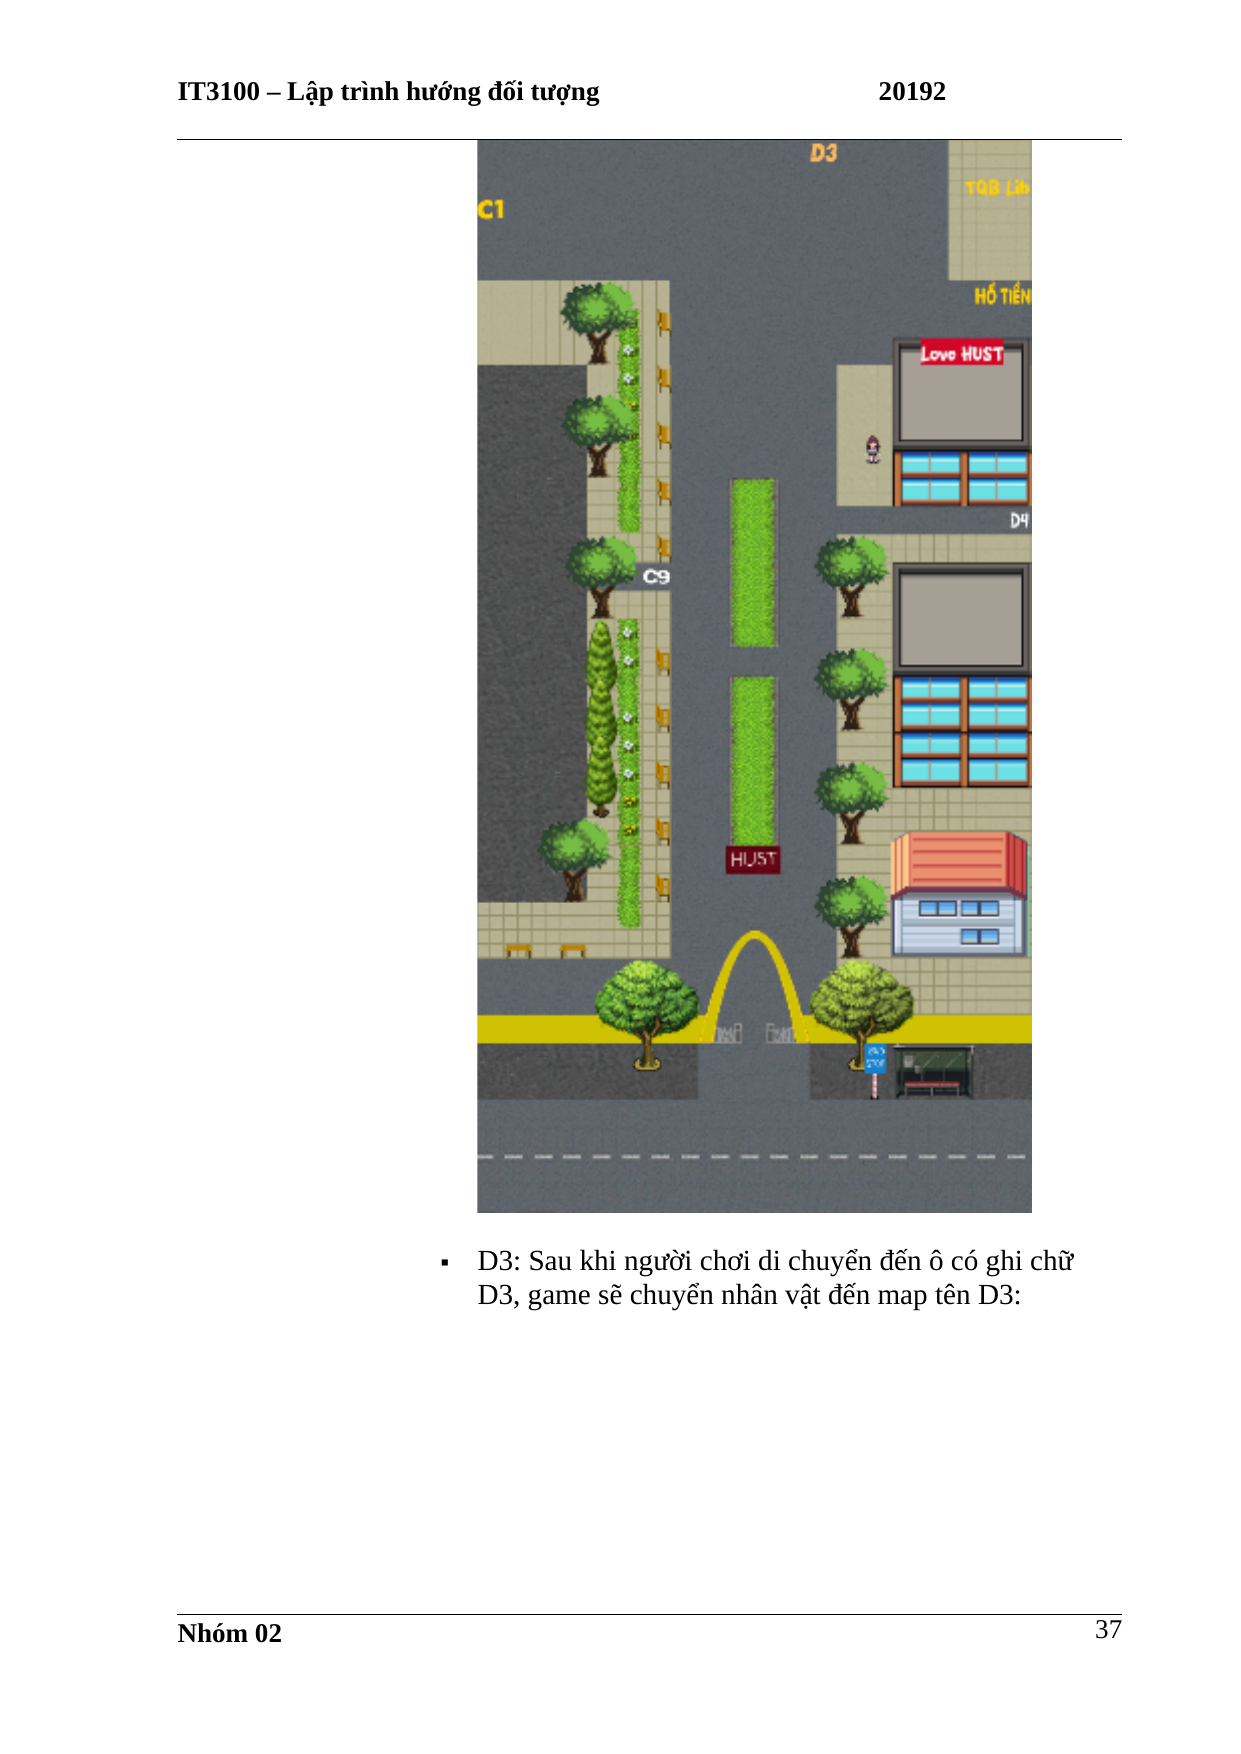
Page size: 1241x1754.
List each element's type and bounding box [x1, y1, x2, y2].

picture [477, 140, 1032, 1213]
list [440, 1243, 1122, 1311]
